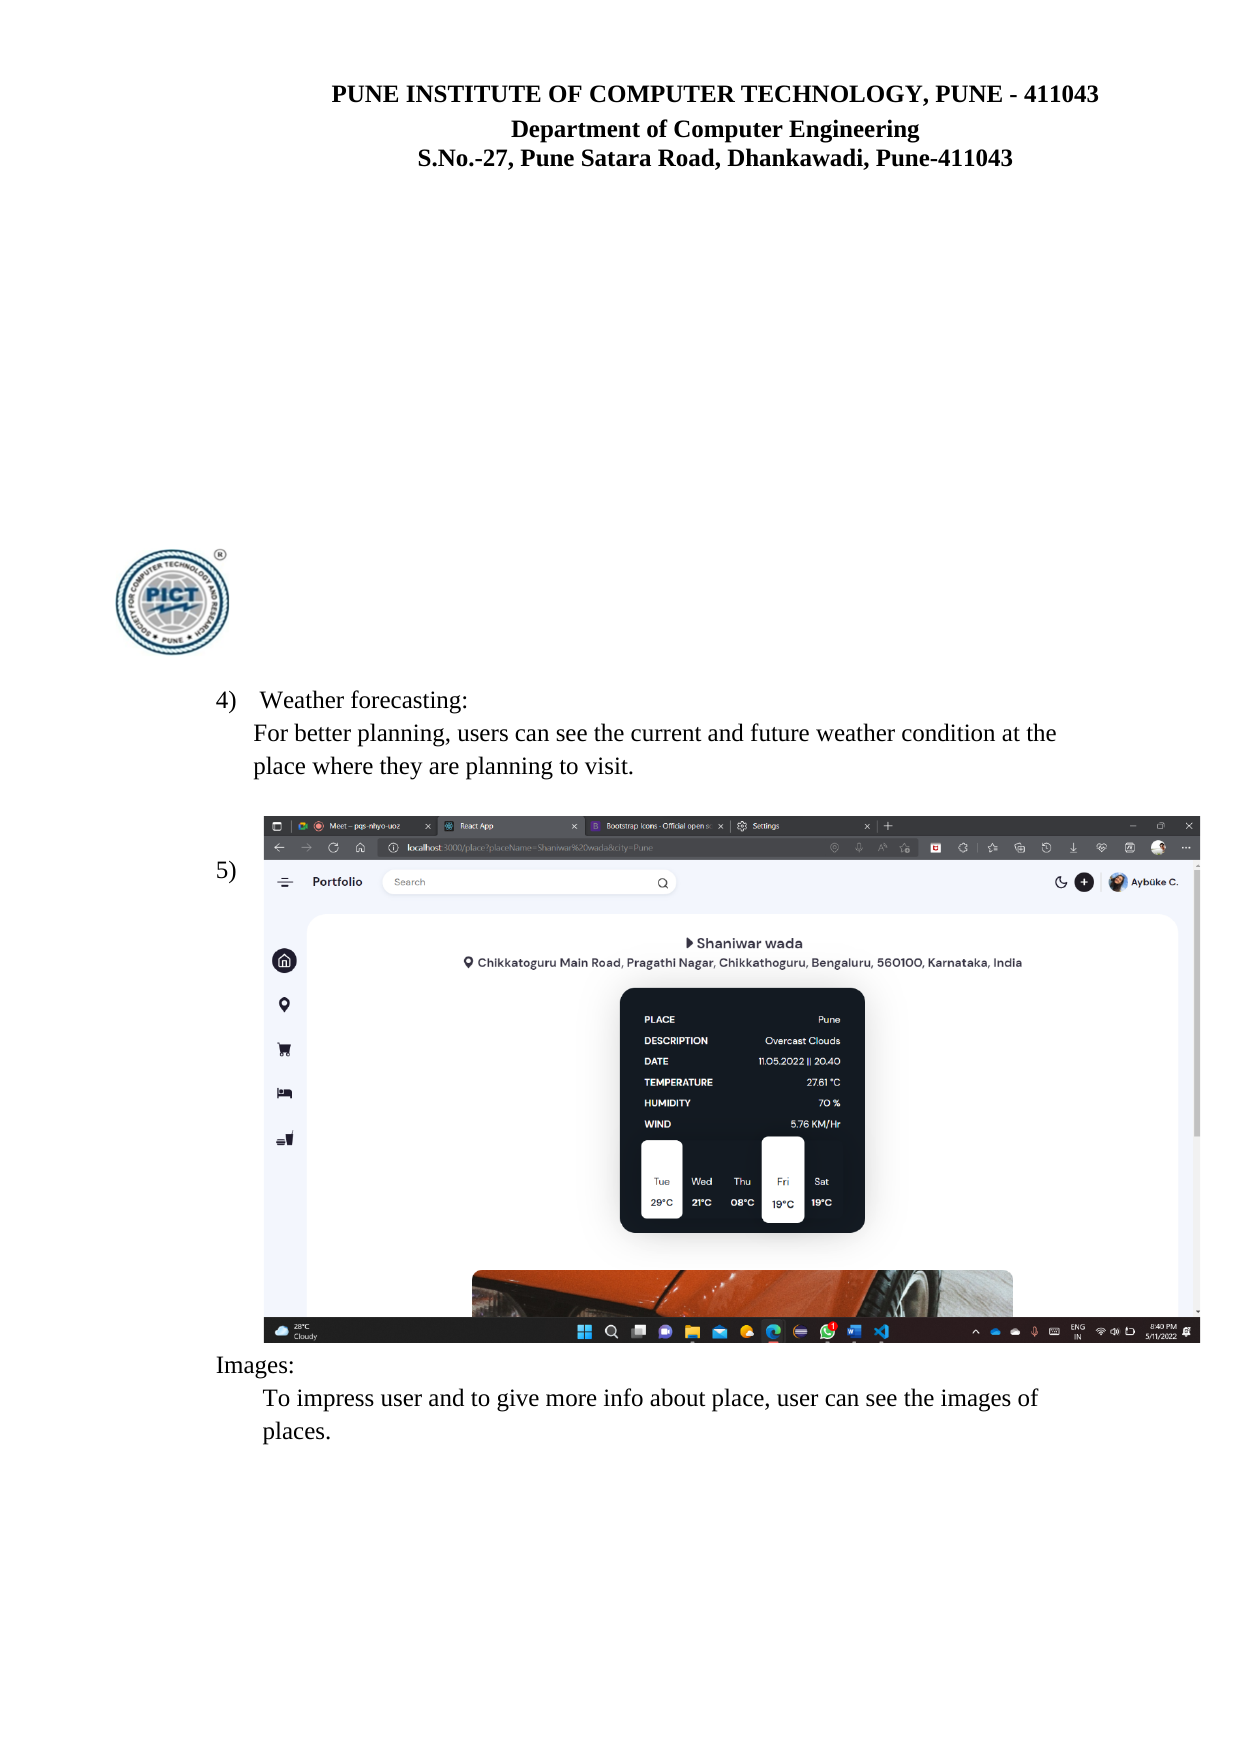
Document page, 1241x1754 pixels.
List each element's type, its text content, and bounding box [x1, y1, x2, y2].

picture [262, 816, 1200, 1342]
list To impress user and to give more info about place, user can see the images of places. [262, 1383, 1090, 1445]
list For better planning, users can see the current and future weather condition at the place where they are planning to visit. [253, 718, 1090, 780]
list Weather forecasting: [216, 685, 1090, 714]
picture [113, 548, 229, 655]
